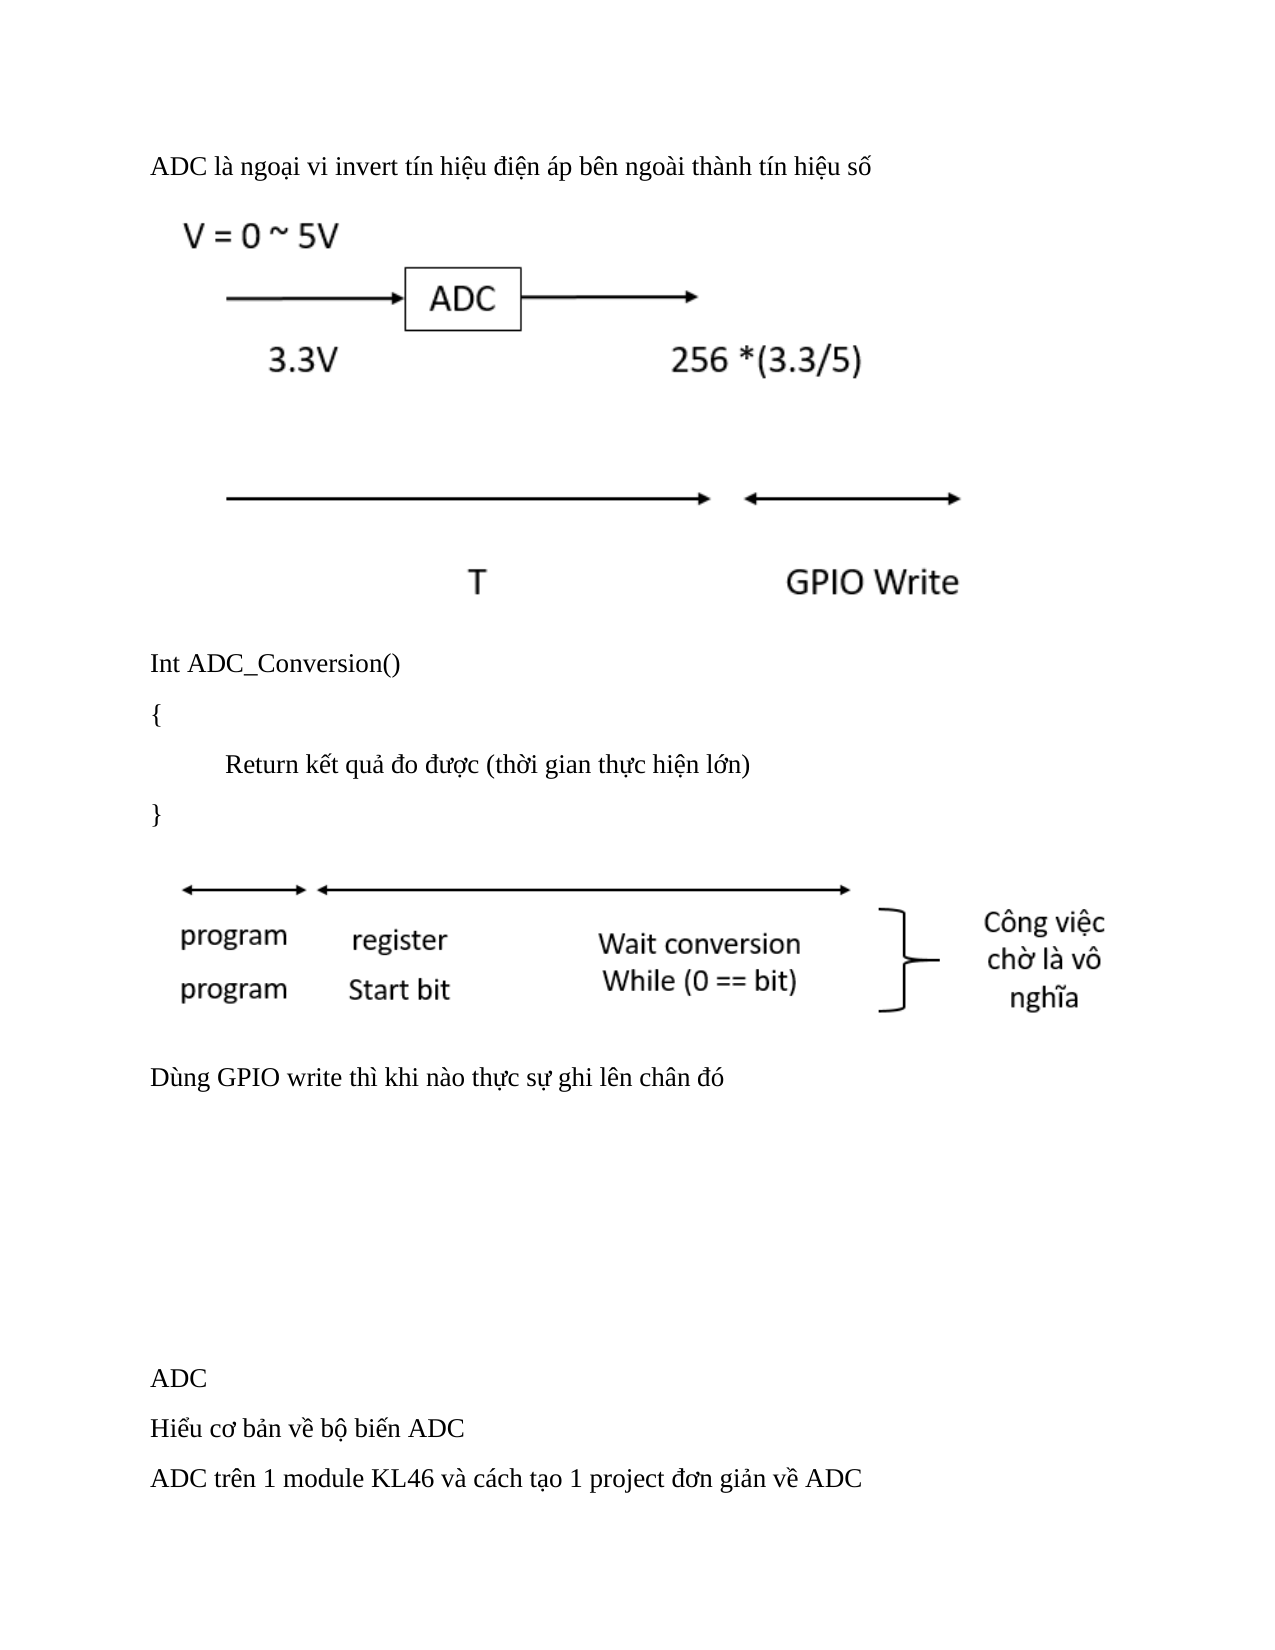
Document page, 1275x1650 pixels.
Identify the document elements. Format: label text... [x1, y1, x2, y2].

text ADC là ngoại vi invert tín hiệu điện áp bên ngoài thành tín hiệu số [150, 150, 1125, 181]
text ADC [150, 1362, 1125, 1393]
text Dùng GPIO write thì khi nào thực sự ghi lên chân đó [150, 1061, 1125, 1092]
text } [150, 798, 1125, 829]
text Int ADC_Conversion() [150, 647, 1125, 679]
text { [150, 698, 1125, 729]
text Hiểu cơ bản về bộ biến ADC [150, 1412, 1125, 1443]
text ADC trên 1 module KL46 và cách tạo 1 project đơn giản về ADC [150, 1462, 1125, 1494]
picture [150, 200, 1016, 629]
text Return kết quả đo được (thời gian thực hiện lớn) [150, 748, 1125, 779]
picture [150, 848, 1125, 1042]
